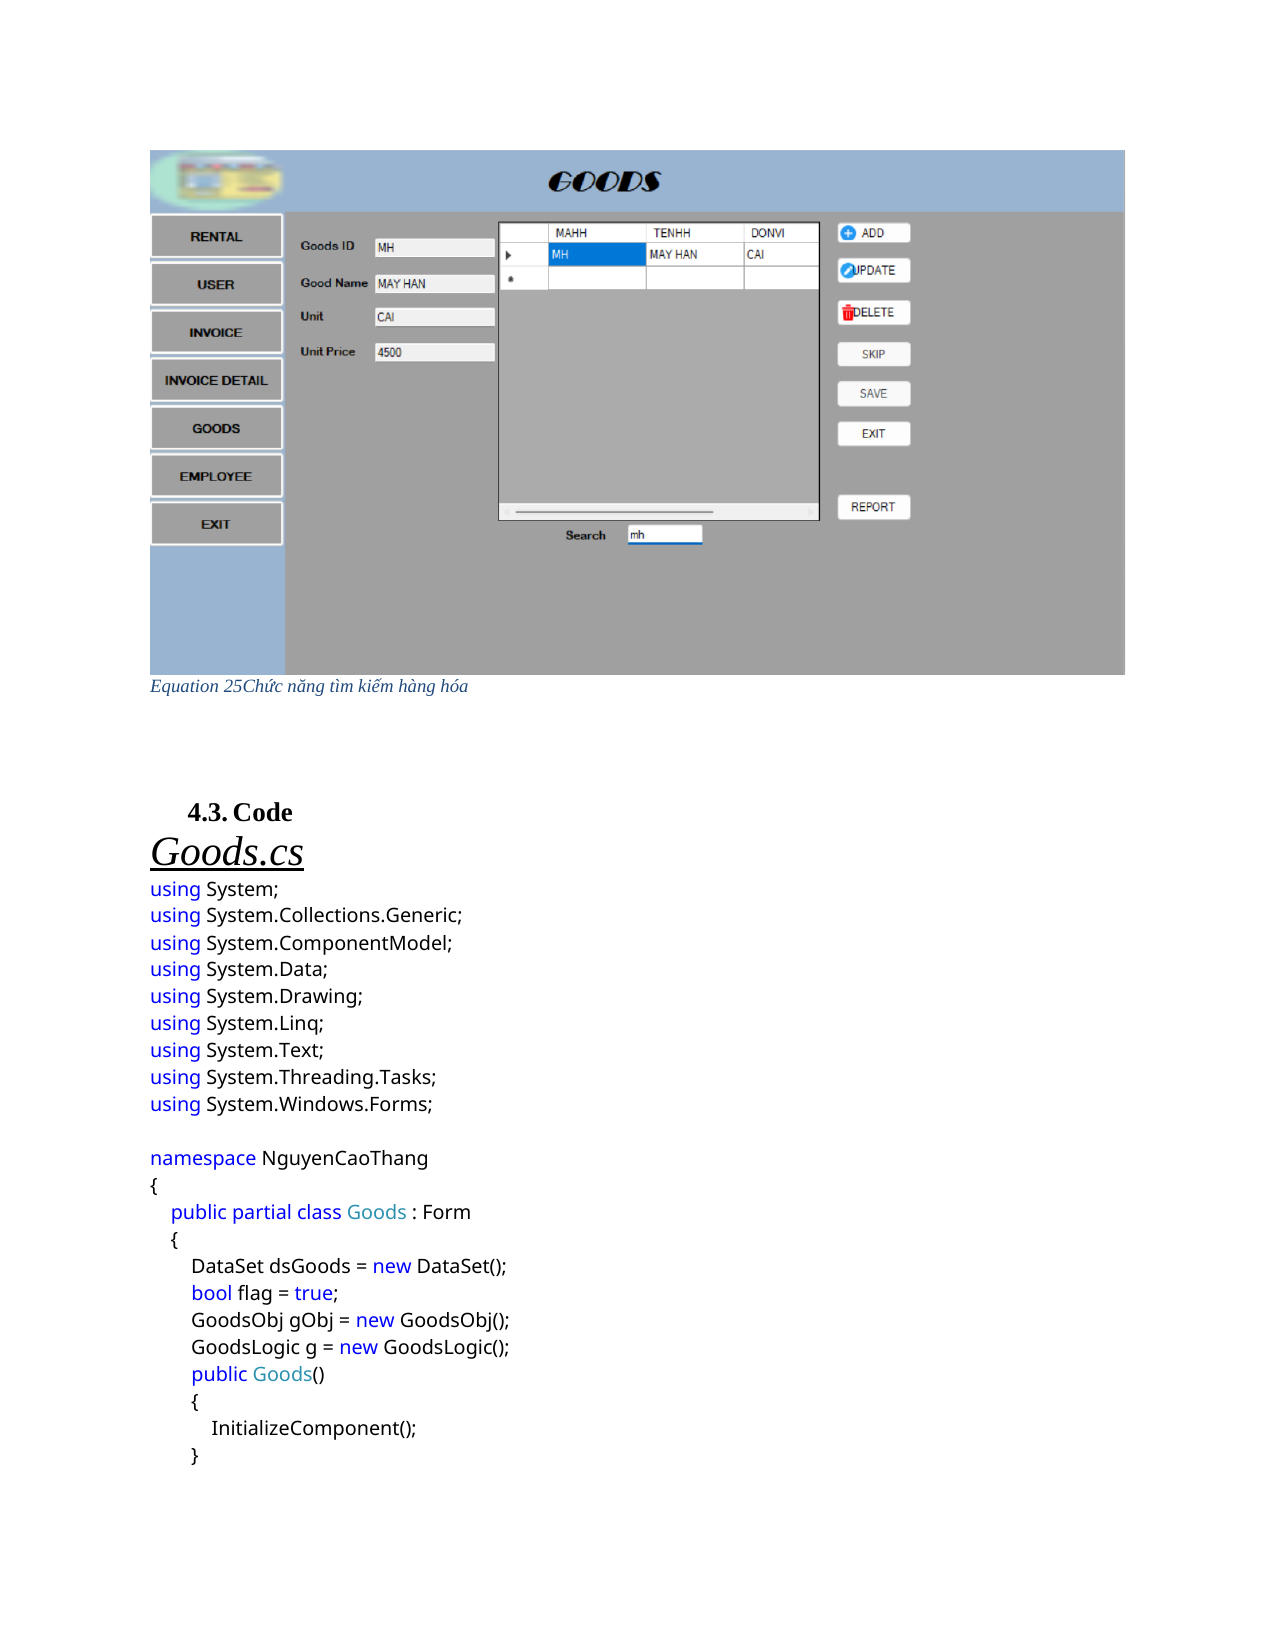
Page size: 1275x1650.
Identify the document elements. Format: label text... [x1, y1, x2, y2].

text using System.ComponentModel; [150, 929, 1125, 956]
text DataSet dsGoods = new DataSet(); [150, 1252, 1125, 1279]
text using System.Text; [150, 1037, 1125, 1064]
text using System.Collections.Generic; [150, 902, 1125, 929]
subtitle Code [187, 796, 1125, 827]
text { [150, 1172, 1125, 1198]
text GoodsObj gObj = new GoodsObj(); [150, 1306, 1125, 1333]
text public Goods() [150, 1360, 1125, 1387]
picture [150, 150, 1125, 675]
text namespace NguyenCaoThang [150, 1144, 1125, 1172]
text { [150, 1226, 1125, 1252]
text } [150, 1441, 1125, 1468]
text using System.Windows.Forms; [150, 1091, 1125, 1118]
text { [150, 1387, 1125, 1414]
text InitializeComponent(); [150, 1414, 1125, 1441]
text using System.Linq; [150, 1010, 1125, 1037]
text using System.Data; [150, 956, 1125, 983]
text using System; [150, 875, 1125, 902]
text using System.Threading.Tasks; [150, 1064, 1125, 1091]
text using System.Drawing; [150, 983, 1125, 1010]
text GoodsLogic g = new GoodsLogic(); [150, 1333, 1125, 1360]
text bool flag = true; [150, 1279, 1125, 1306]
text Goods.cs [150, 827, 1125, 875]
text public partial class Goods : Form [150, 1198, 1125, 1226]
text Equation 25Chức năng tìm kiếm hàng hóa [150, 675, 1125, 697]
